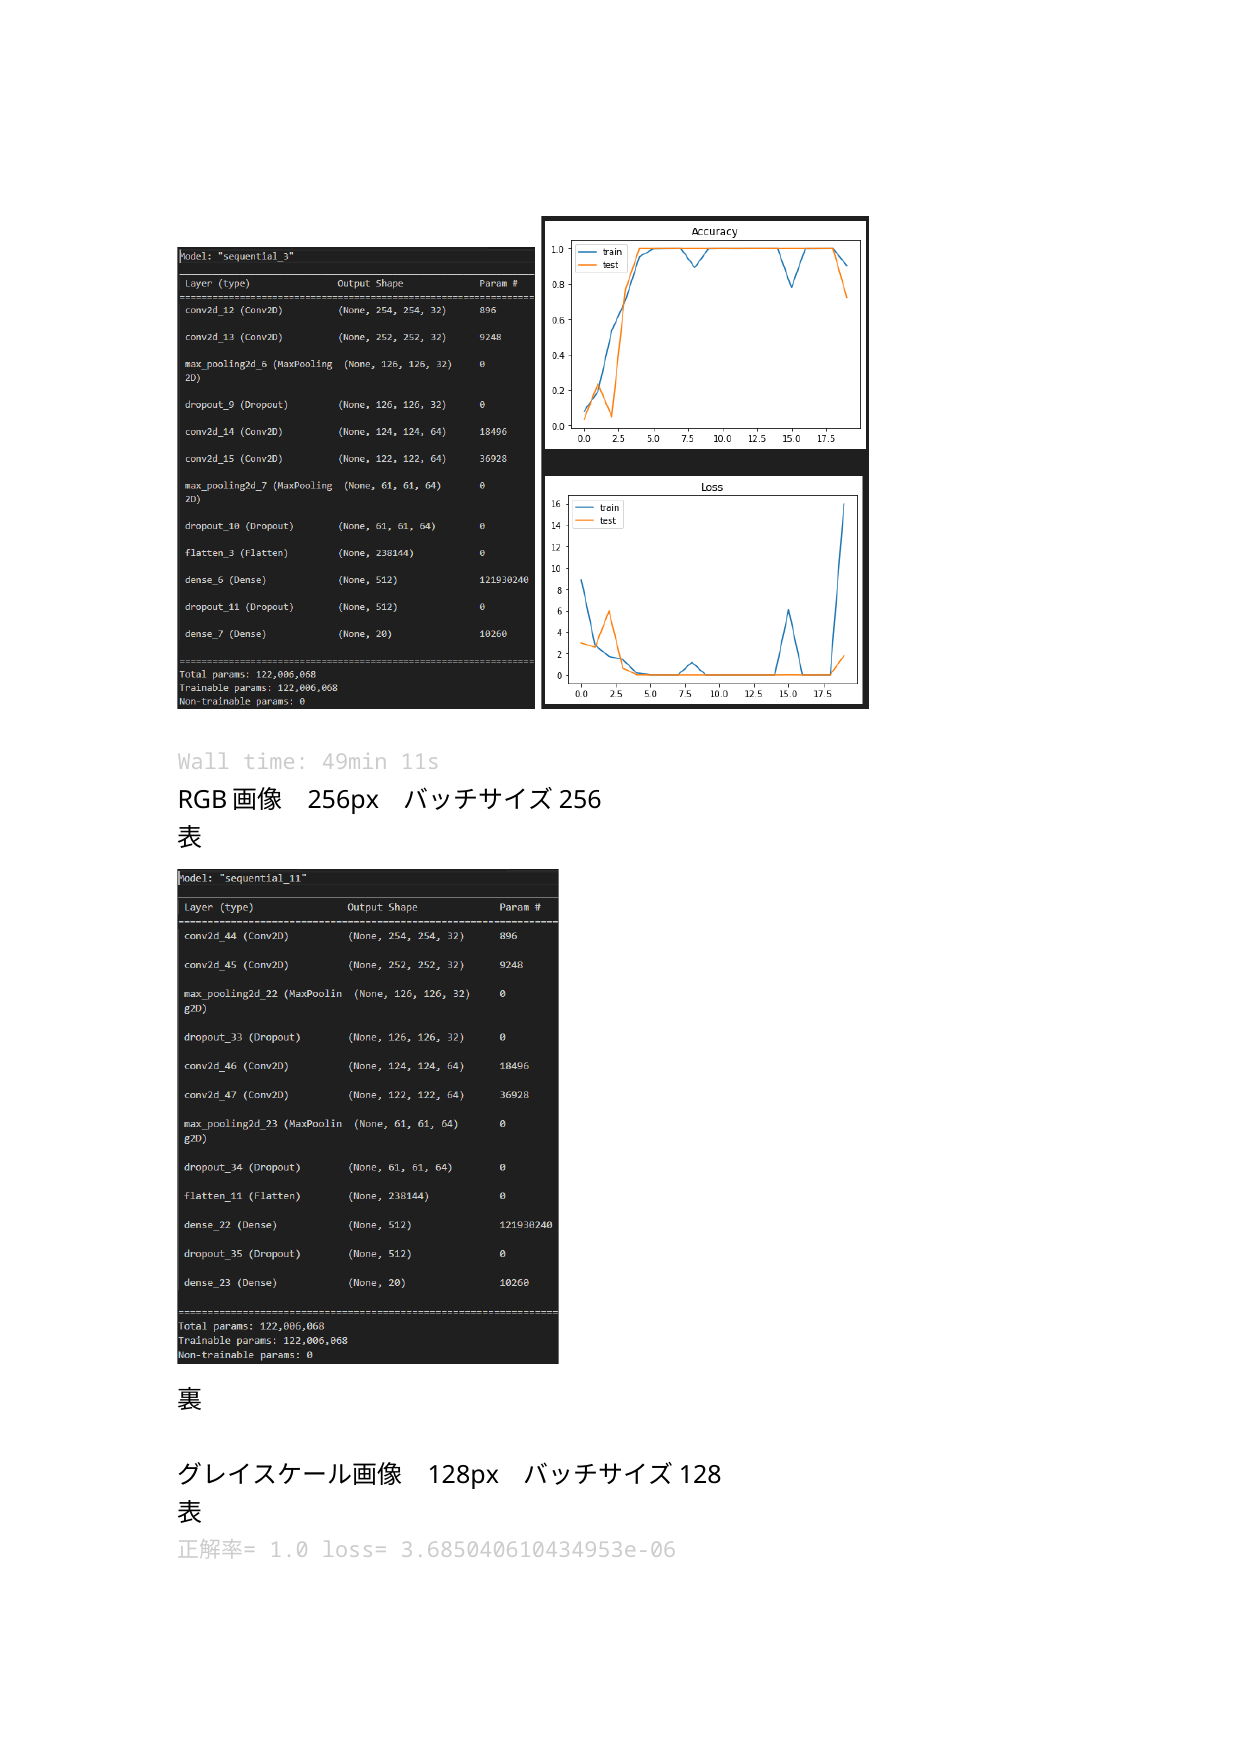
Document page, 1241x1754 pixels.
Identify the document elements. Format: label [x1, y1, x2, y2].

picture [177, 247, 535, 709]
picture [541, 216, 869, 709]
picture [177, 869, 559, 1364]
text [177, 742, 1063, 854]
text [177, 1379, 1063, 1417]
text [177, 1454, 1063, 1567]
